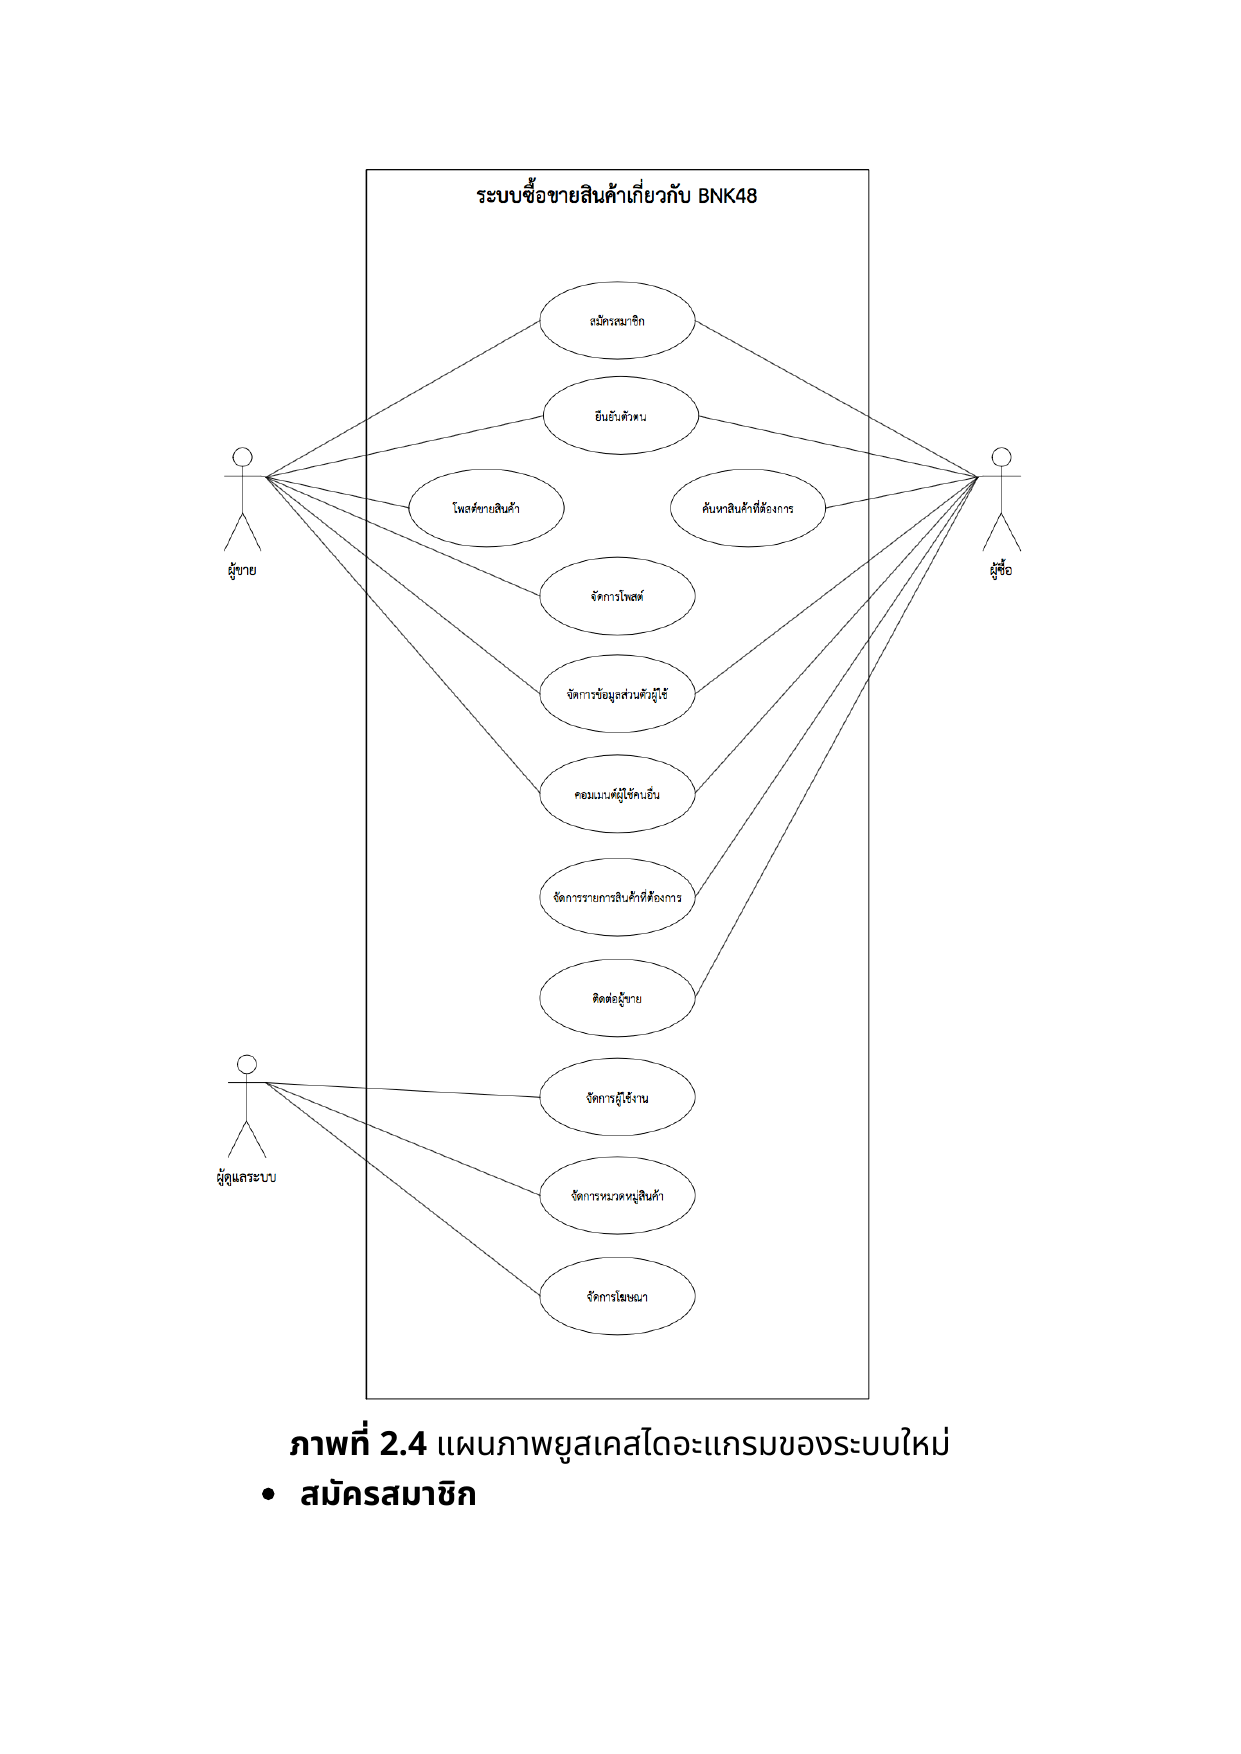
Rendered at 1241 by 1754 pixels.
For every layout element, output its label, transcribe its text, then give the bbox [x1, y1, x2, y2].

list สมัครสมาชิก [262, 1470, 1090, 1521]
text ภาพที่ 2.4 แผนภาพยูสเคสไดอะแกรมของระบบใหม่ [150, 1419, 1090, 1470]
picture [203, 150, 1037, 1420]
